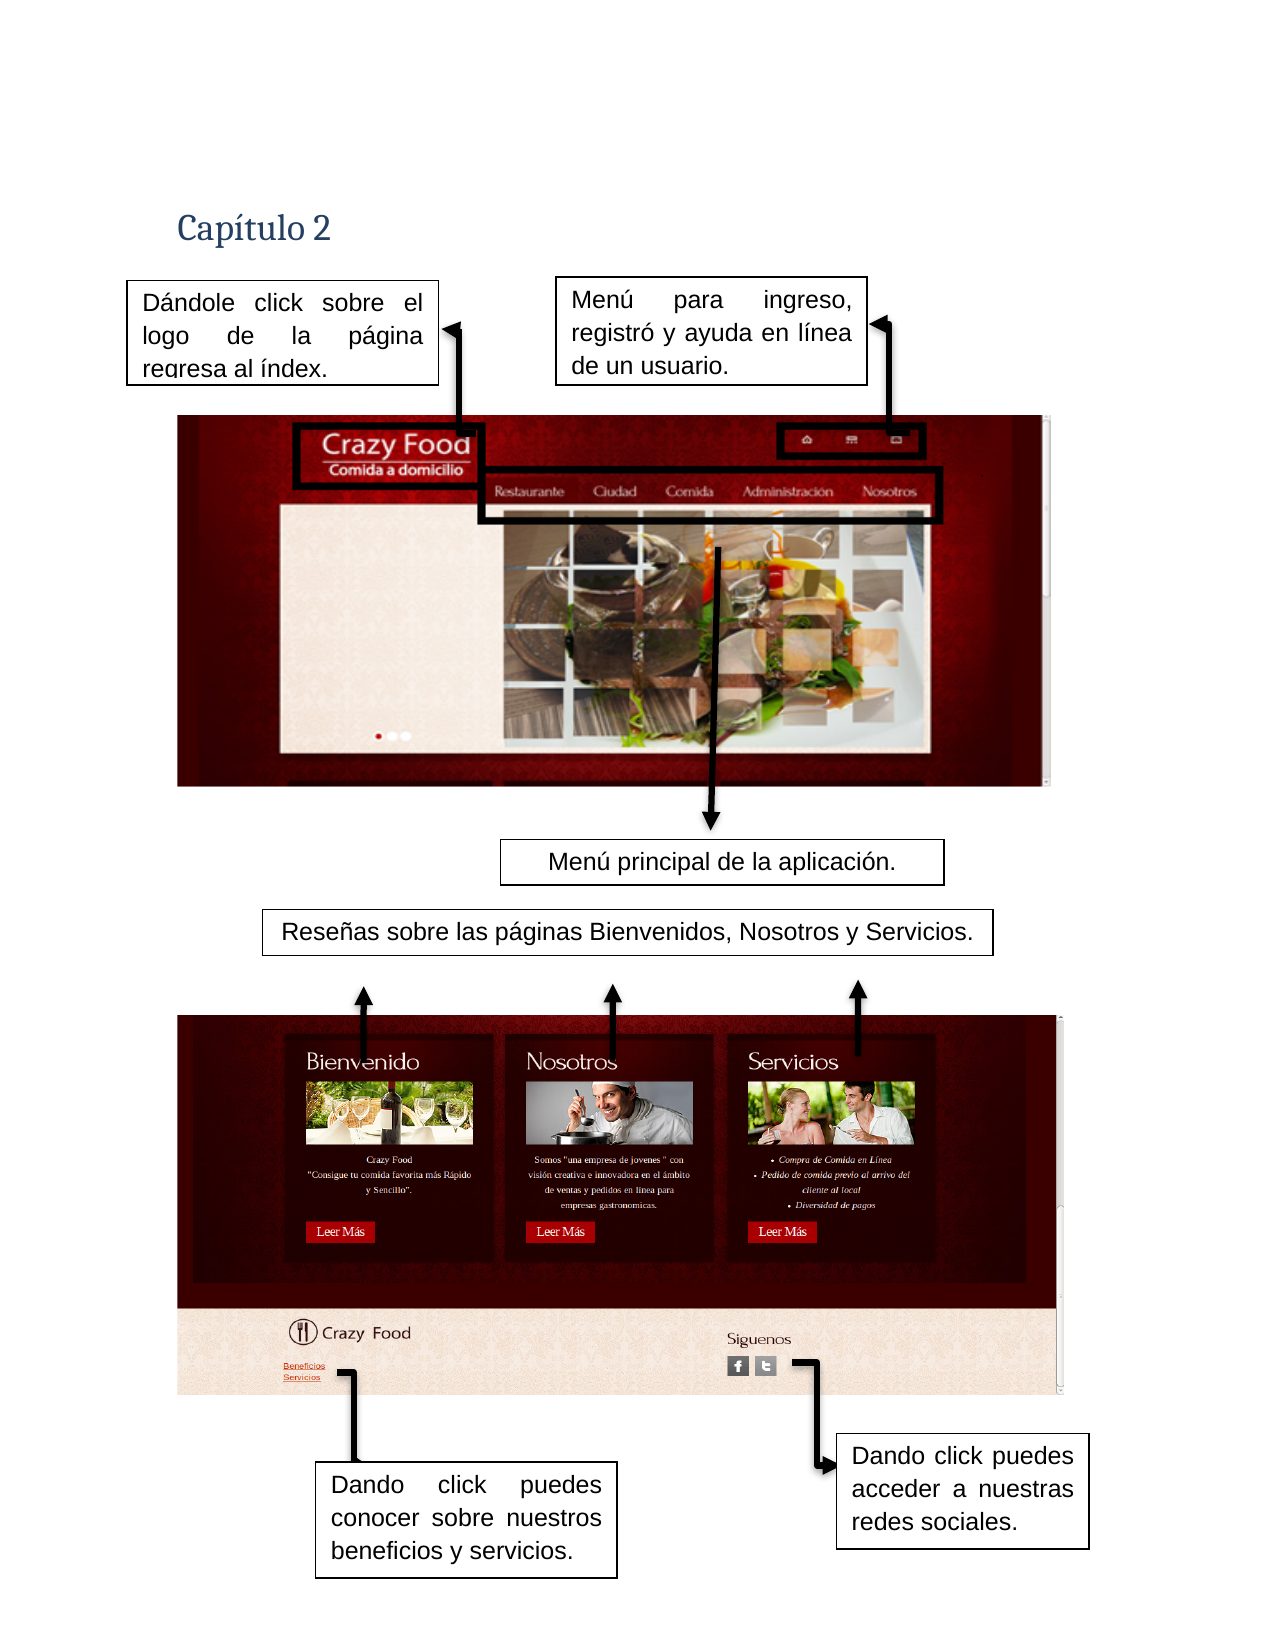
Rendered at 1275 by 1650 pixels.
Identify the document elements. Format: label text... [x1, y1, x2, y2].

picture [177, 1015, 1064, 1395]
subtitle Capítulo 2 [177, 207, 1098, 250]
picture [177, 415, 1051, 829]
